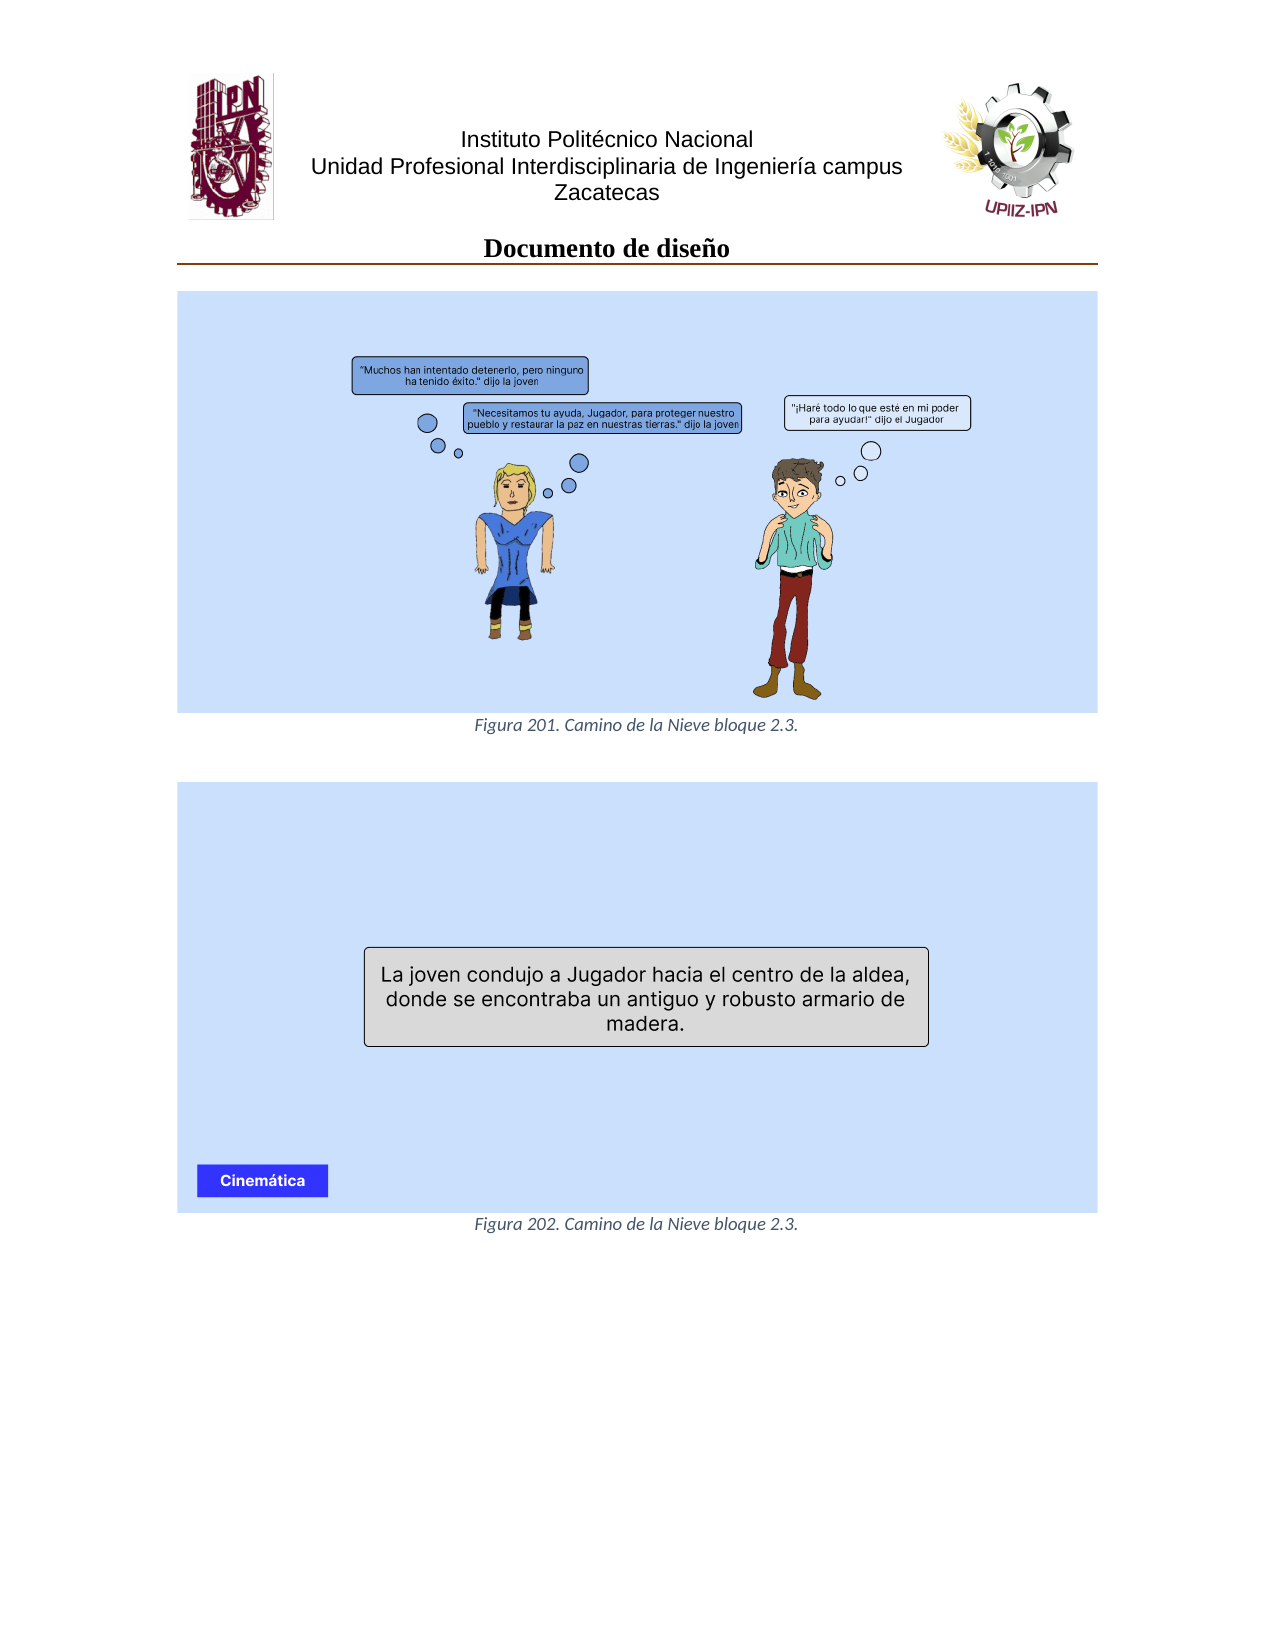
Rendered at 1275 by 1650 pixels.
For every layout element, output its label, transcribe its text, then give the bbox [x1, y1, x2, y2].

picture [177, 782, 1098, 1213]
text Figura 202. Camino de la Nieve bloque 2.3. [177, 1213, 1098, 1235]
text Figura 201. Camino de la Nieve bloque 2.3. [177, 713, 1098, 736]
picture [188, 73, 274, 220]
picture [936, 73, 1083, 223]
picture [177, 291, 1098, 713]
